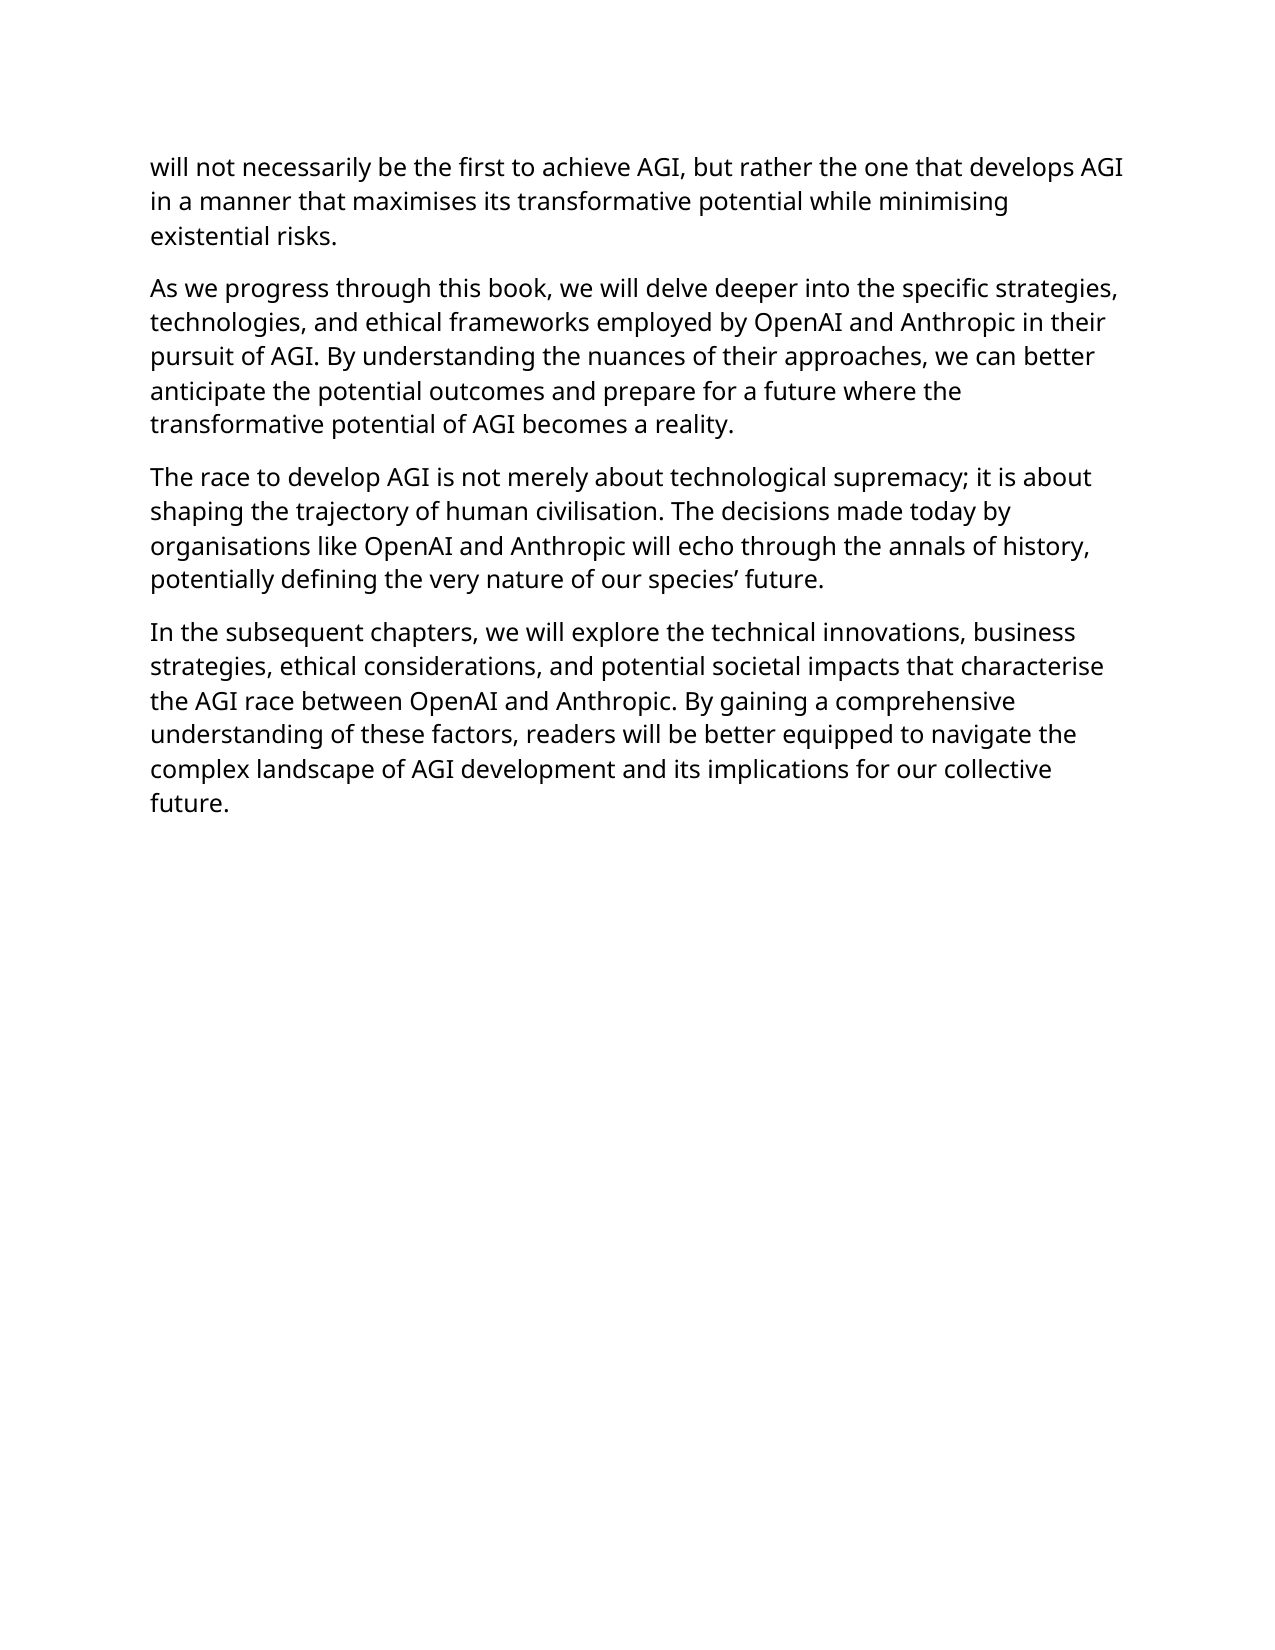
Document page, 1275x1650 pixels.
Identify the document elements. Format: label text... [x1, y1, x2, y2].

text The race to develop AGI is not merely about technological supremacy; it is about shaping the trajectory of human civilisation. The decisions made today by organisations like OpenAI and Anthropic will echo through the annals of history, potentially defining the very nature of our species’ future. [150, 460, 1125, 596]
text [150, 150, 1125, 252]
text As we progress through this book, we will delve deeper into the specific strategies, technologies, and ethical frameworks employed by OpenAI and Anthropic in their pursuit of AGI. By understanding the nuances of their approaches, we can better anticipate the potential outcomes and prepare for a future where the transformative potential of AGI becomes a reality. [150, 271, 1125, 441]
text In the subsequent chapters, we will explore the technical innovations, business strategies, ethical considerations, and potential societal impacts that characterise the AGI race between OpenAI and Anthropic. By gaining a comprehensive understanding of these factors, readers will be better equipped to navigate the complex landscape of AGI development and its implications for our collective future. [150, 615, 1125, 819]
